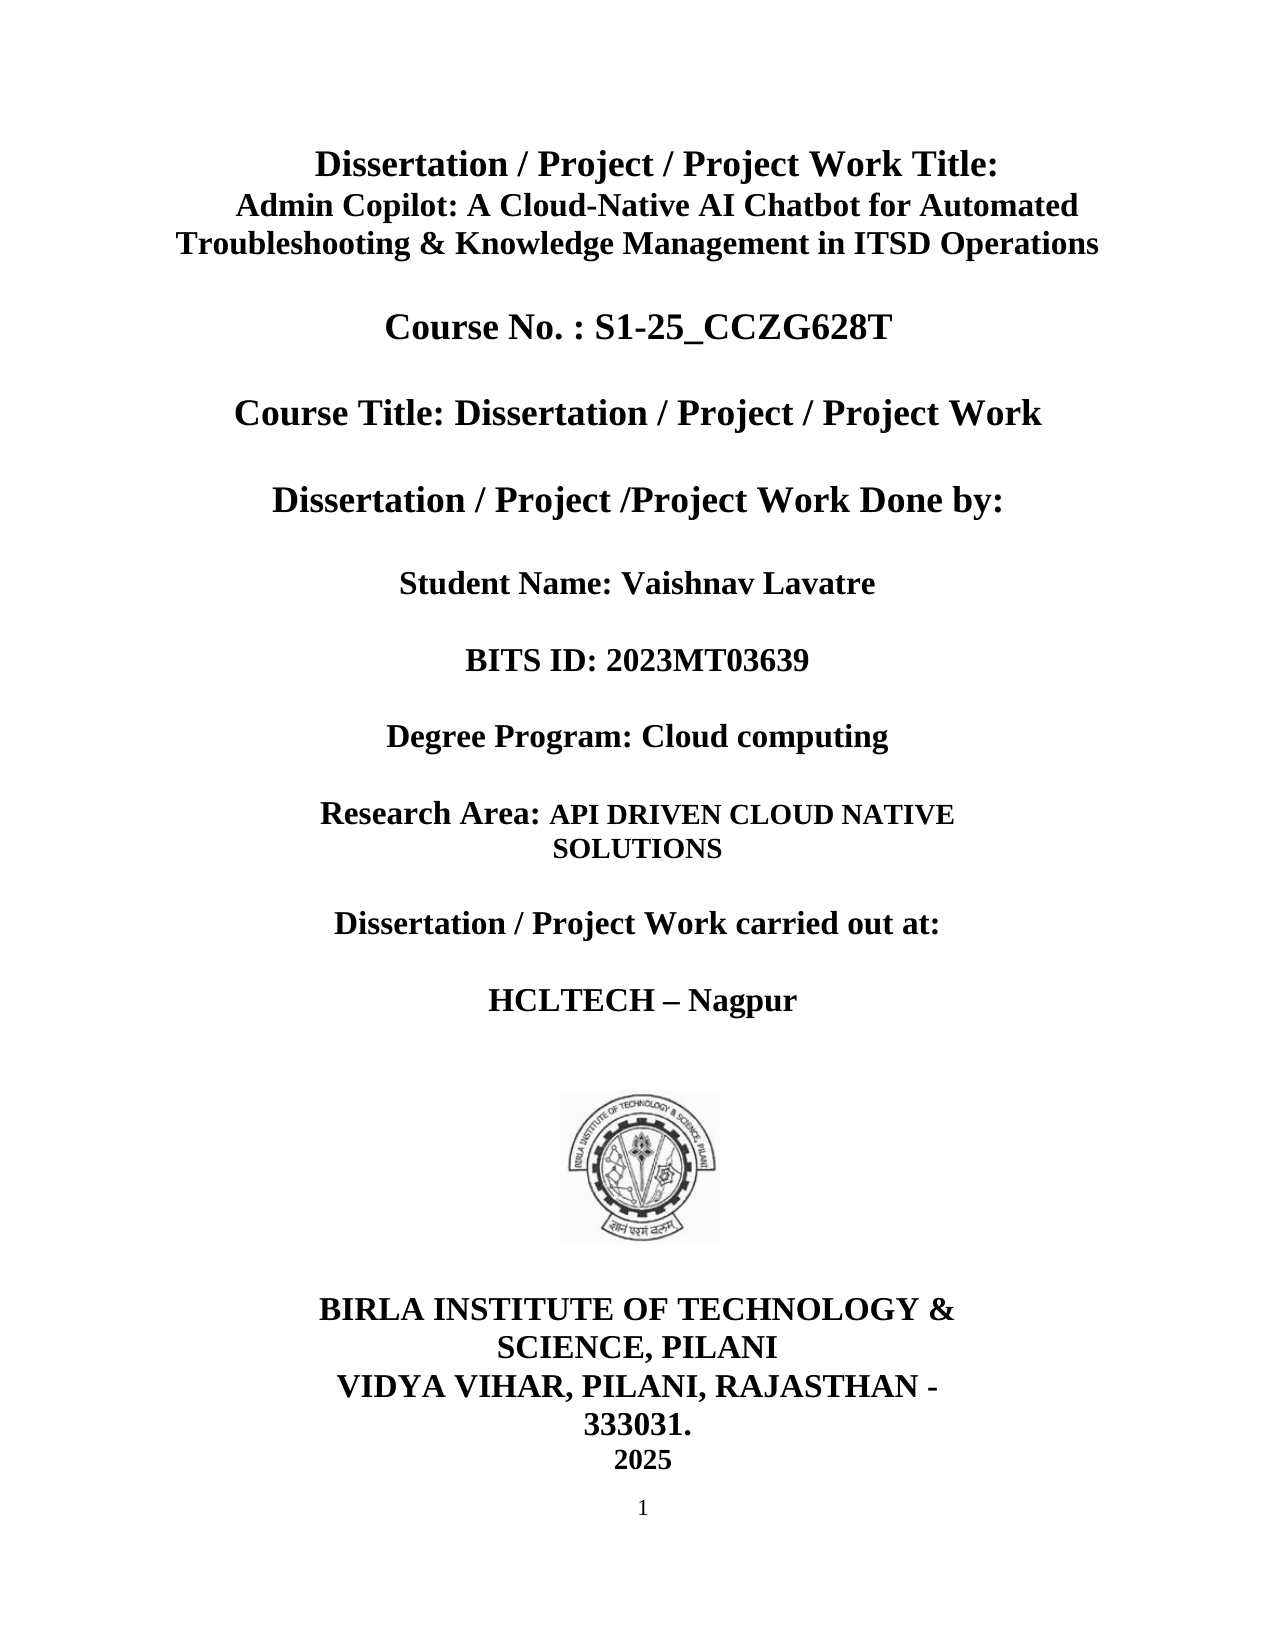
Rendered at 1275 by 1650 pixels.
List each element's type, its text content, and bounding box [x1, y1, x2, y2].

text HCLTECH – Nagpur [127, 980, 1158, 1018]
text Dissertation / Project /Project Work Done by: [166, 477, 1110, 520]
text Dissertation / Project Work carried out at: [281, 903, 994, 942]
text BIRLA INSTITUTE OF TECHNOLOGY & SCIENCE, PILANI [281, 1289, 994, 1366]
text Course No. : S1-25_CCZG628T [166, 304, 1110, 348]
text Course Title: Dissertation / Project / Project Work [166, 391, 1110, 434]
text BITS ID: 2023MT03639 [281, 640, 994, 678]
text Degree Program: Cloud computing [281, 717, 994, 755]
text Research Area: API DRIVEN CLOUD NATIVE SOLUTIONS [281, 793, 994, 865]
picture [559, 1090, 720, 1245]
subtitle VIDYA VIHAR, PILANI, RAJASTHAN - 333031. [281, 1366, 994, 1442]
text Student Name: Vaishnav Lavatre [281, 563, 994, 602]
title Dissertation / Project / Project Work Title: [166, 142, 1108, 185]
title Admin Copilot: A Cloud-Native AI Chatbot for Automated Troubleshooting & Knowledge Management in ITSD Operations [166, 185, 1108, 261]
text 2025 [127, 1442, 1158, 1476]
